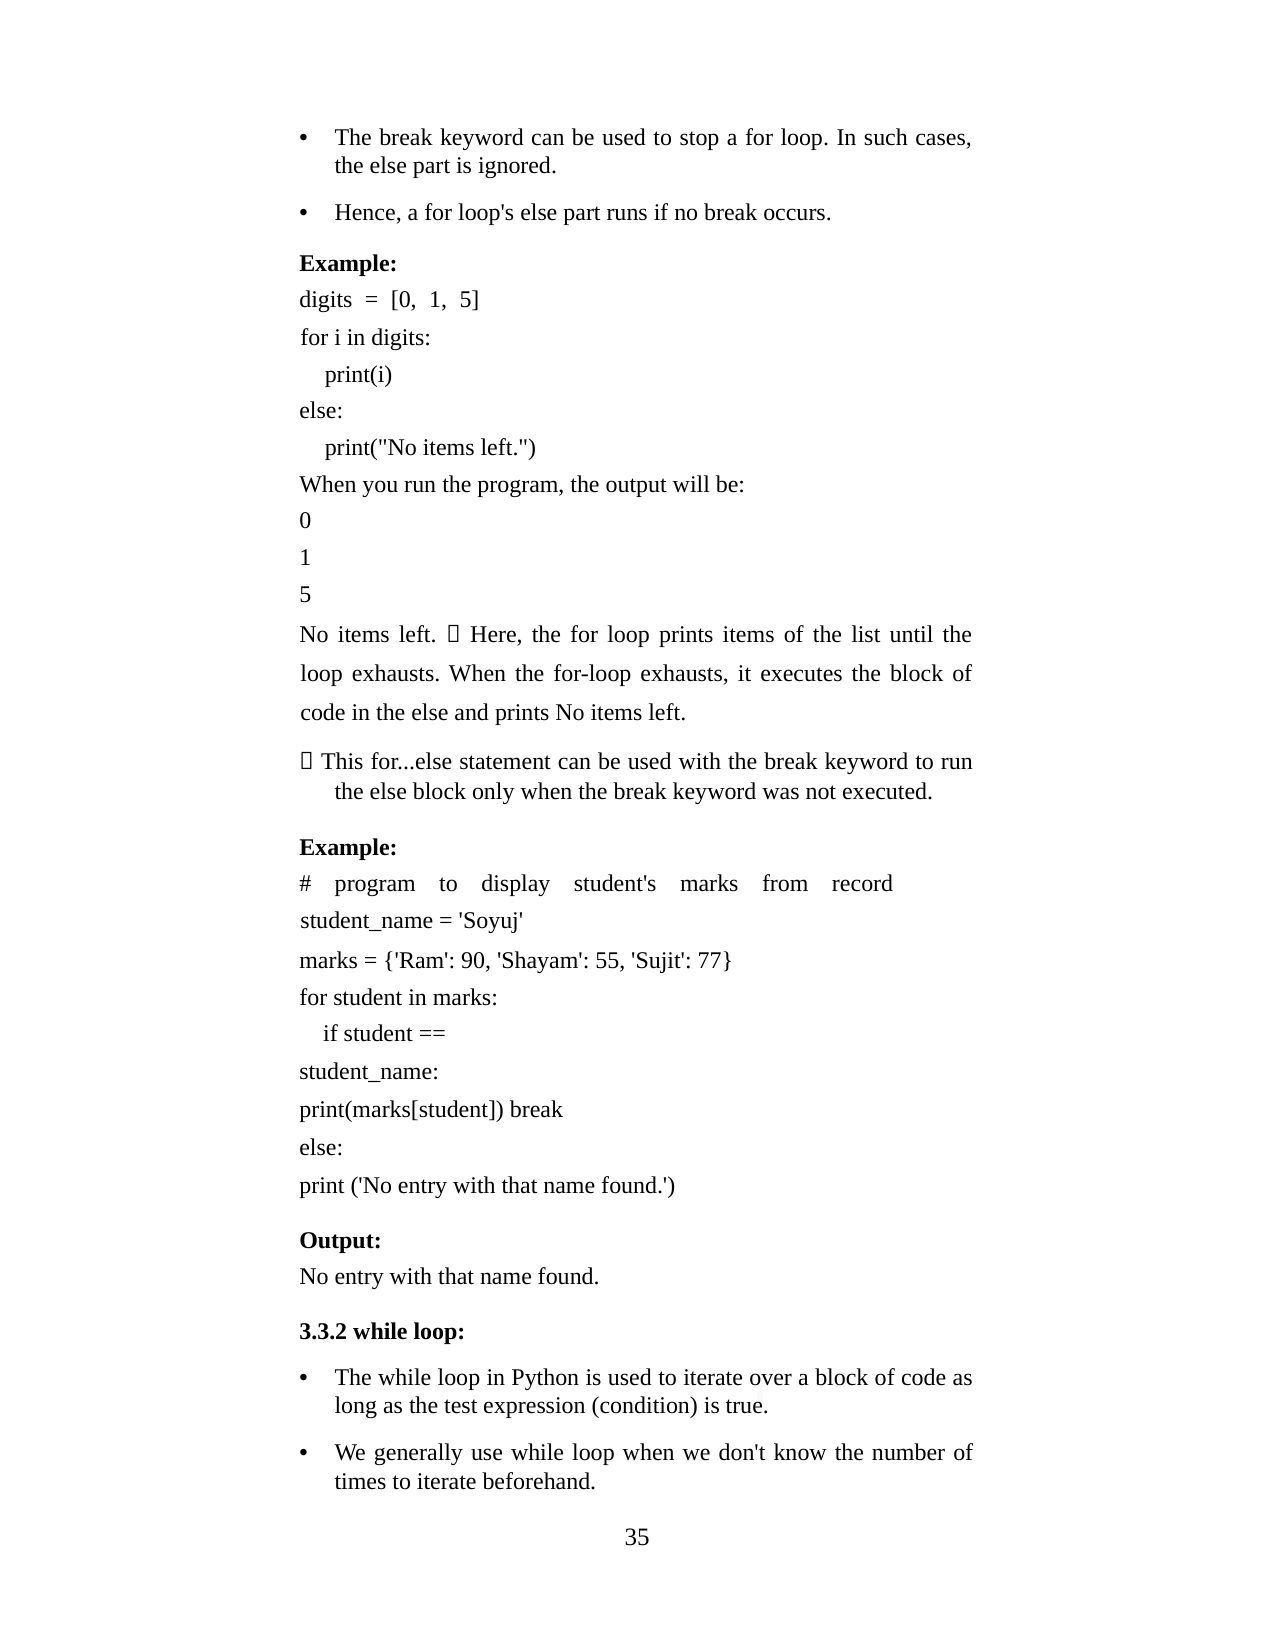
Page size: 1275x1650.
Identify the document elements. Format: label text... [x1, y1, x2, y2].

text print ('No entry with that name found.') [299, 1171, 974, 1199]
text # program to display student's marks from record student_name = 'Soyuj' [299, 869, 894, 934]
text  This for...else statement can be used with the break keyword to run the else block only when the break keyword was not executed. [299, 743, 974, 805]
text 1 [299, 543, 974, 571]
text Example: [299, 249, 1013, 277]
list We generally use while loop when we don't know the number of times to iterate beforehand. [299, 1438, 974, 1494]
text digits = [0, 1, 5] for i in digits: [299, 285, 480, 350]
text No entry with that name found. [299, 1262, 974, 1290]
list The while loop in Python is used to iterate over a block of code as long as the test expression (condition) is true. [299, 1363, 974, 1419]
text print(i) [324, 360, 974, 387]
text marks = {'Ram': 90, 'Shayam': 55, 'Sujit': 77} [299, 946, 974, 974]
text 0 [299, 506, 974, 534]
text Output: [299, 1226, 1013, 1253]
text print("No items left.") [324, 433, 974, 461]
text if student == student_name: print(marks[student]) break else: [299, 1019, 588, 1161]
text When you run the program, the output will be: [299, 470, 974, 497]
text for student in marks: [299, 983, 974, 1010]
text else: [299, 396, 974, 424]
list Hence, a for loop's else part runs if no break occurs. [299, 198, 974, 226]
text 5 [299, 580, 974, 607]
text Example: [299, 833, 1013, 860]
text 3.3.2 while loop: [299, 1317, 1013, 1345]
text No items left.  Here, the for loop prints items of the list until the loop exhausts. When the for-loop exhausts, it executes the block of code in the else and prints No items left. [299, 616, 974, 725]
list The break keyword can be used to stop a for loop. In such cases, the else part is ignored. [299, 123, 974, 179]
